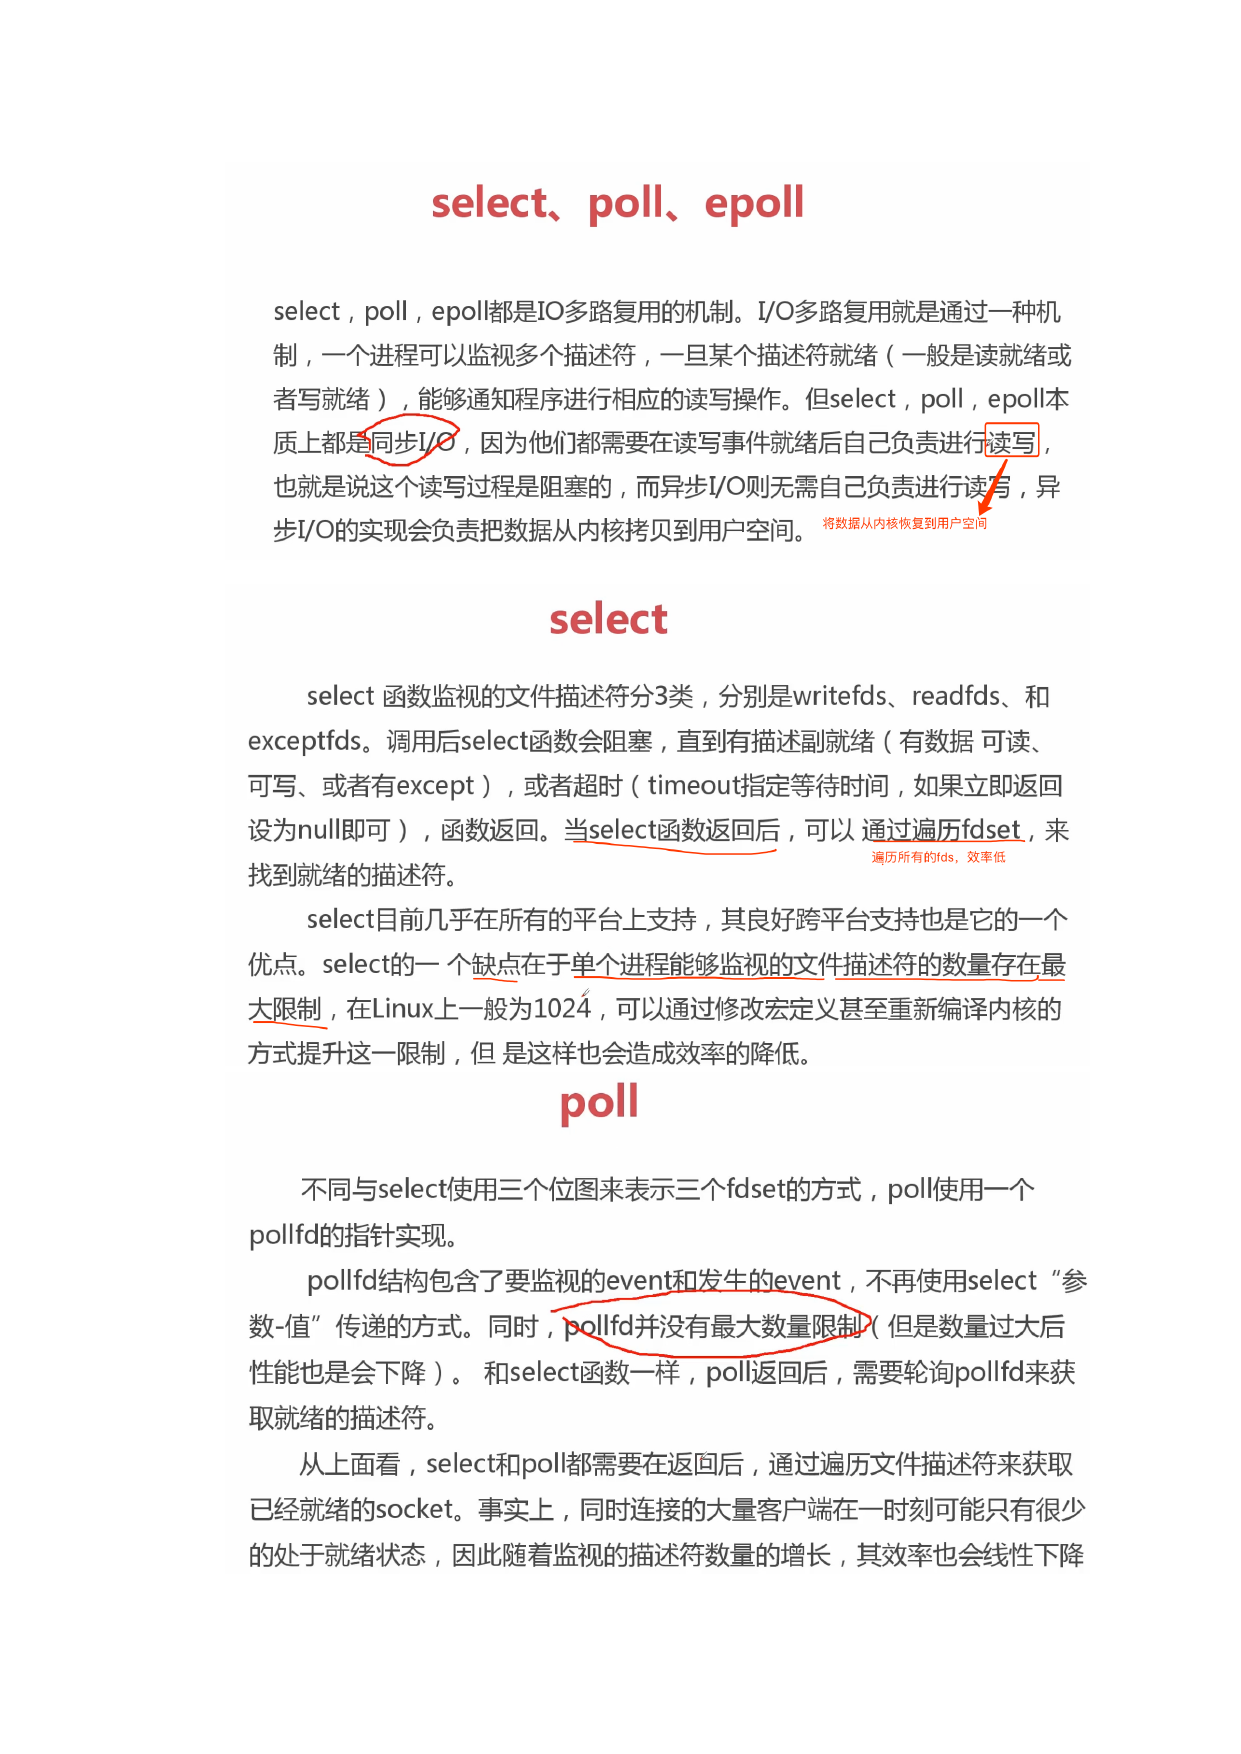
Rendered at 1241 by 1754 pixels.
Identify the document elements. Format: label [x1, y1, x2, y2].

picture [225, 1072, 1090, 1574]
picture [225, 584, 1090, 1066]
picture [225, 162, 1090, 560]
